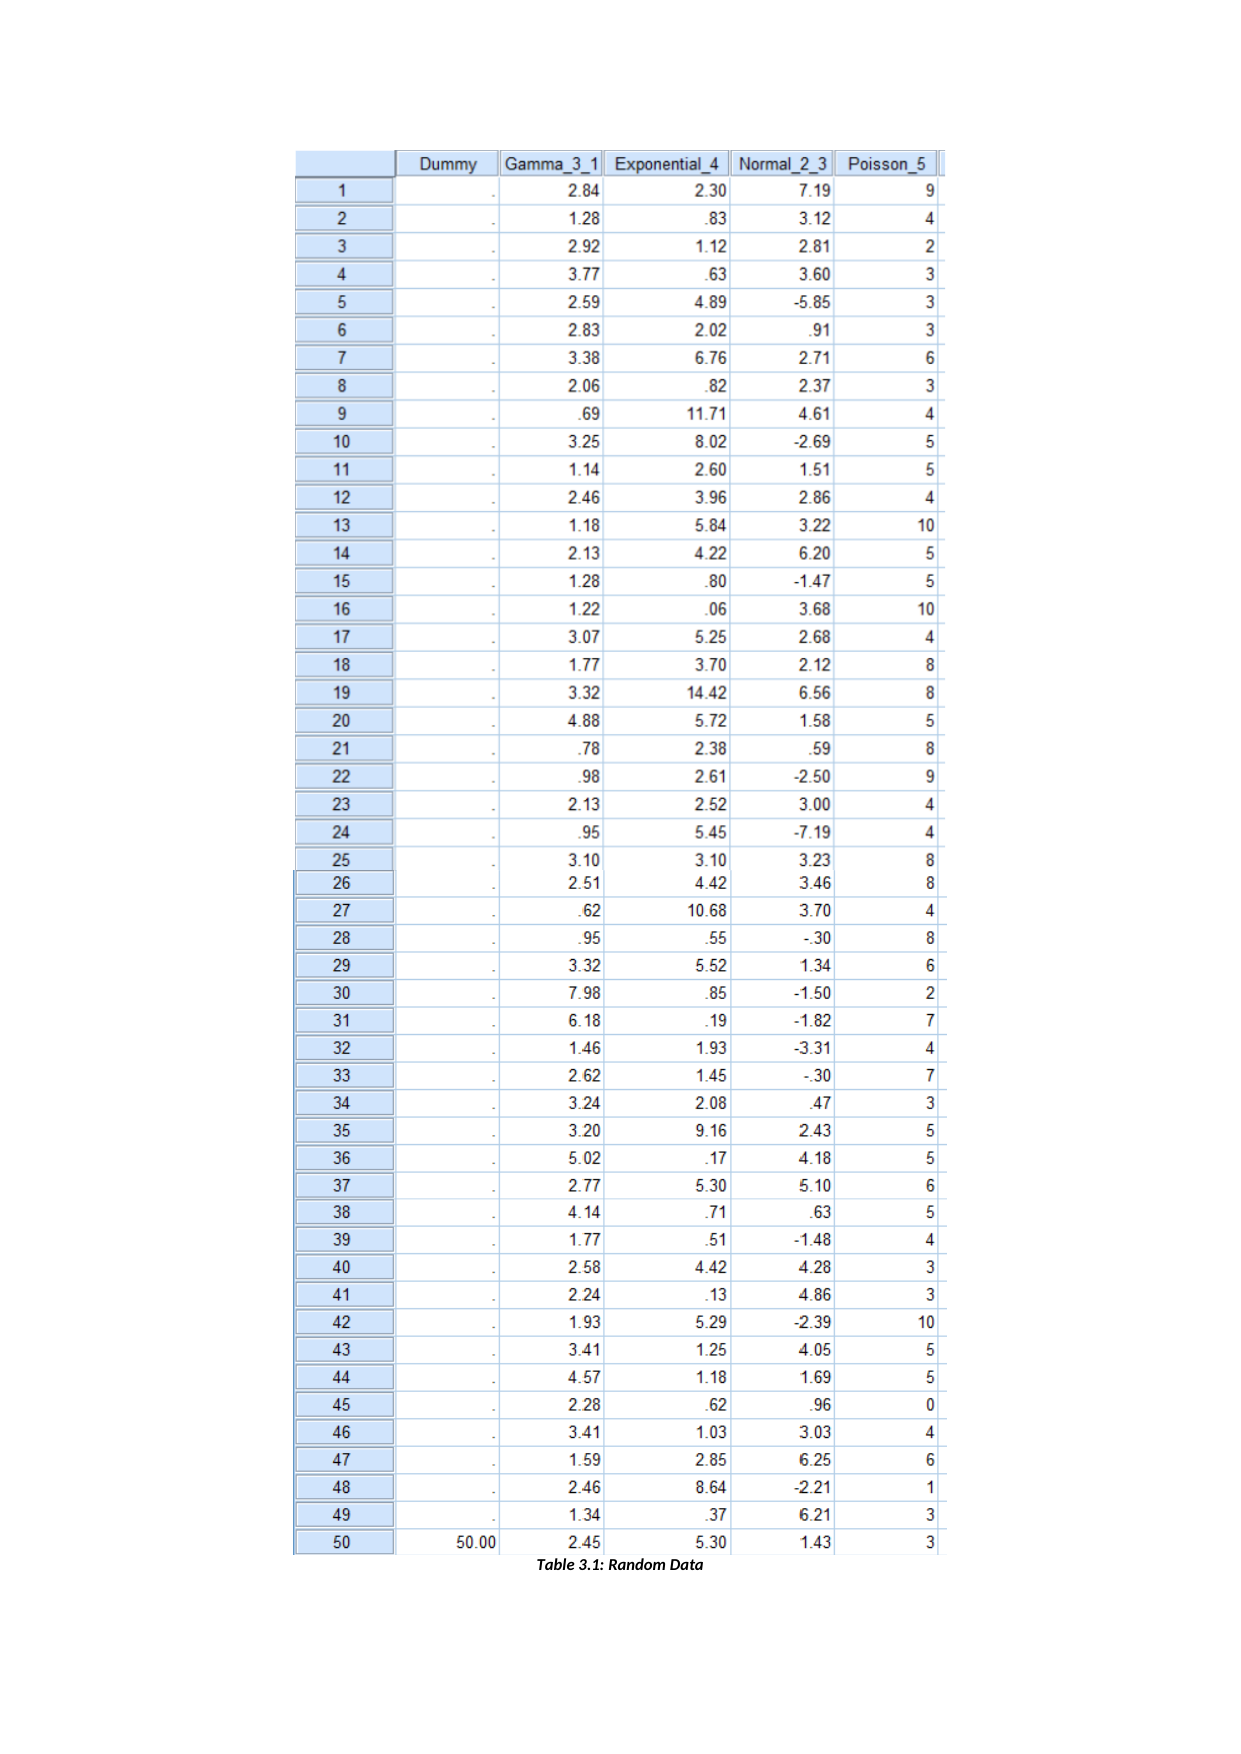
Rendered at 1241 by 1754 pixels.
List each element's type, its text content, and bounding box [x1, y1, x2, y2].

text Table 3.1: Random Data [150, 1554, 1090, 1575]
picture [293, 150, 947, 1555]
